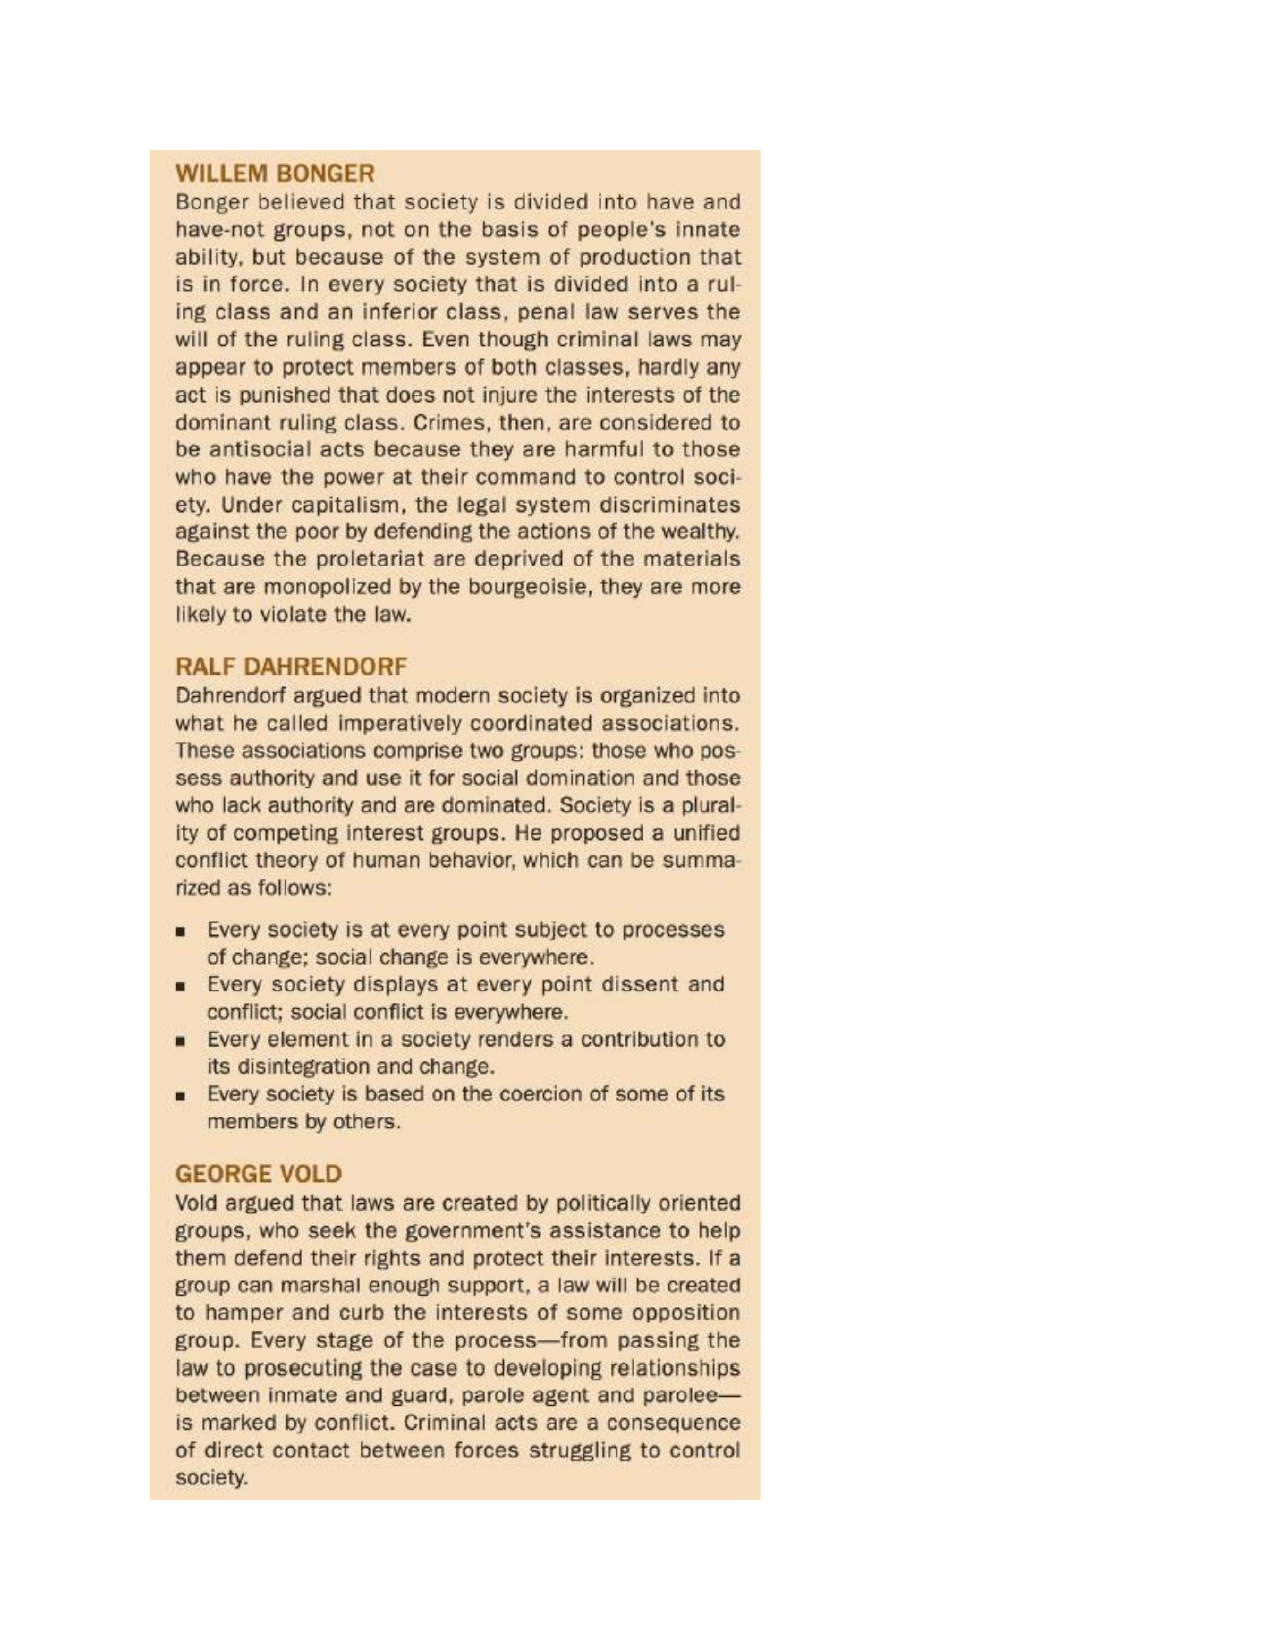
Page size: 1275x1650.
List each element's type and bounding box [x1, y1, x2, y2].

picture [150, 150, 761, 1500]
